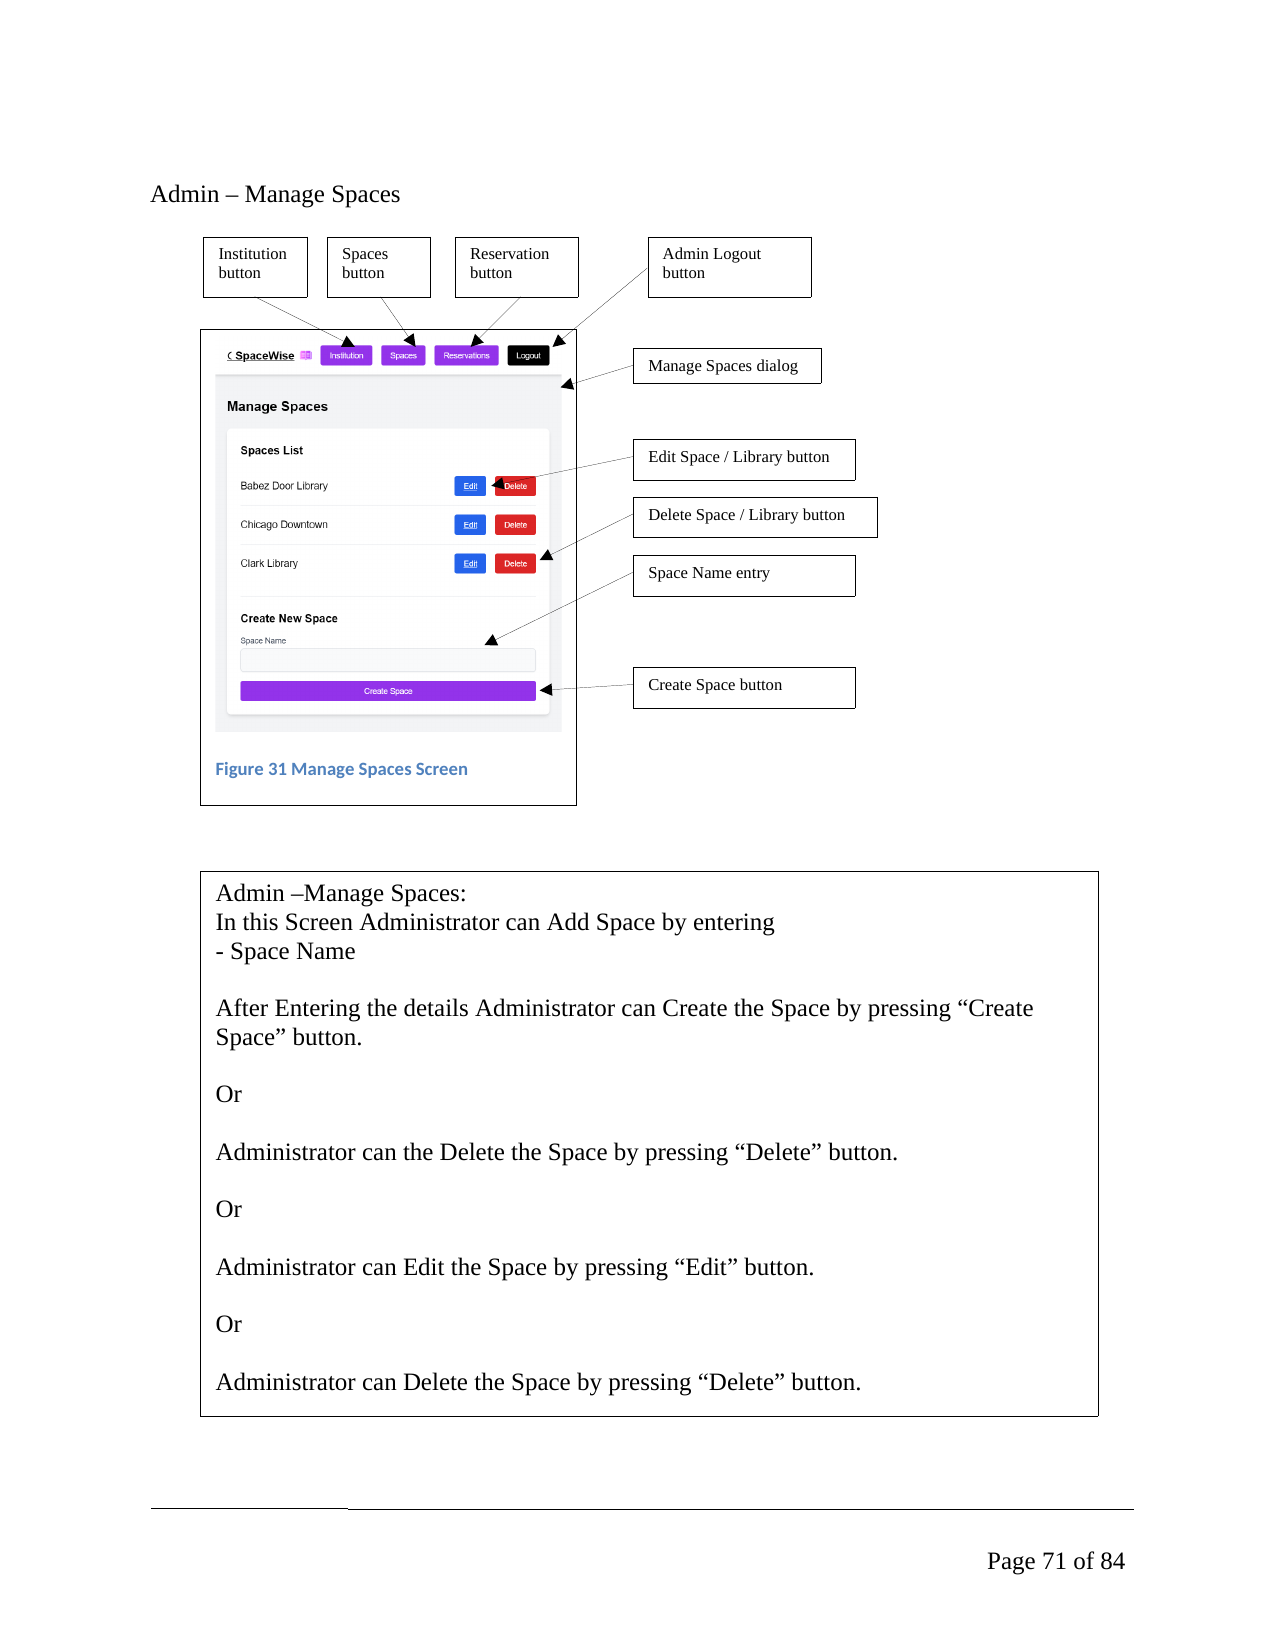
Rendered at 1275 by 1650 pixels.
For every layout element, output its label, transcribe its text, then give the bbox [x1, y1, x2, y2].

text Admin – Manage Spaces [150, 179, 1125, 208]
picture [215, 336, 562, 732]
